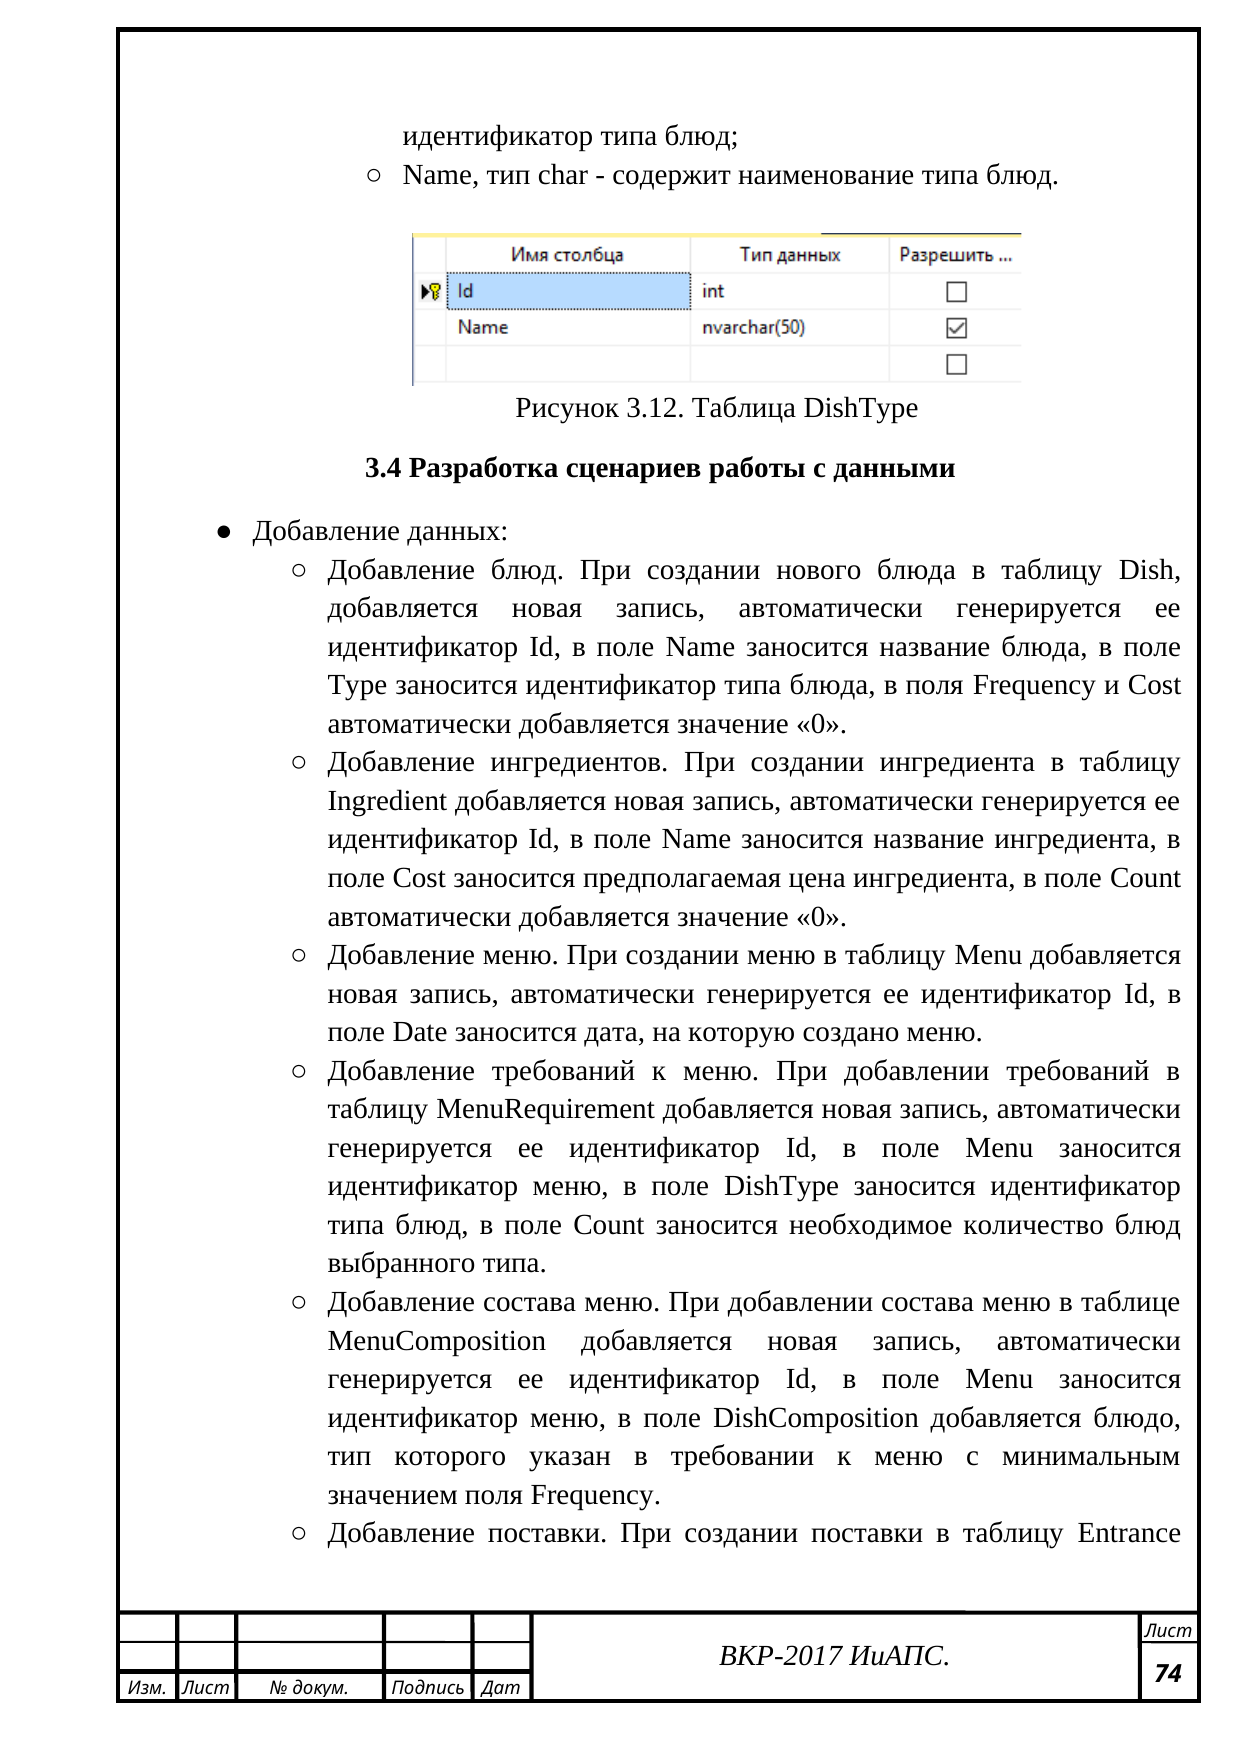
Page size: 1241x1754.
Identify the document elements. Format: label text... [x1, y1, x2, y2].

list Добавление данных: [215, 513, 1181, 547]
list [290, 1515, 1181, 1549]
list Добавление требований к меню. При добавлении требований в таблицу MenuRequirement добавляется новая запись, автоматически генерируется ее идентификатор Id, в поле Menu заносится идентификатор меню, в поле DishType заносится идентификатор типа блюд, в поле Count заносится необходимое количество блюд выбранного типа. [290, 1053, 1181, 1279]
list Name, тип char - содержит наименование типа блюд. [365, 157, 1181, 190]
list Добавление блюд. При создании нового блюда в таблицу Dish, добавляется новая запись, автоматически генерируется ее идентификатор Id, в поле Name заносится название блюда, в поле Type заносится идентификатор типа блюда, в поля Frequency и Cost автоматически добавляется значение «0». [290, 552, 1181, 739]
list Добавление меню. При создании меню в таблицу Menu добавляется новая запись, автоматически генерируется ее идентификатор Id, в поле Date заносится дата, на которую создано меню. [290, 937, 1181, 1048]
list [365, 118, 1181, 152]
list Добавление состава меню. При добавлении состава меню в таблице MenuComposition добавляется новая запись, автоматически генерируется ее идентификатор Id, в поле Menu заносится идентификатор меню, в поле DishComposition добавляется блюдо, тип которого указан в требовании к меню с минимальным значением поля Frequency. [290, 1284, 1181, 1510]
list Добавление ингредиентов. При создании ингредиента в таблицу Ingredient добавляется новая запись, автоматически генерируется ее идентификатор Id, в поле Name заносится название ингредиента, в поле Cost заносится предполагаемая цена ингредиента, в поле Count автоматически добавляется значение «0». [290, 744, 1181, 932]
picture [412, 233, 1022, 386]
subtitle 3.4 Разработка сценариев работы с данными [365, 450, 1181, 483]
text Рисунок 3.12. Таблица DishType [252, 390, 1181, 424]
